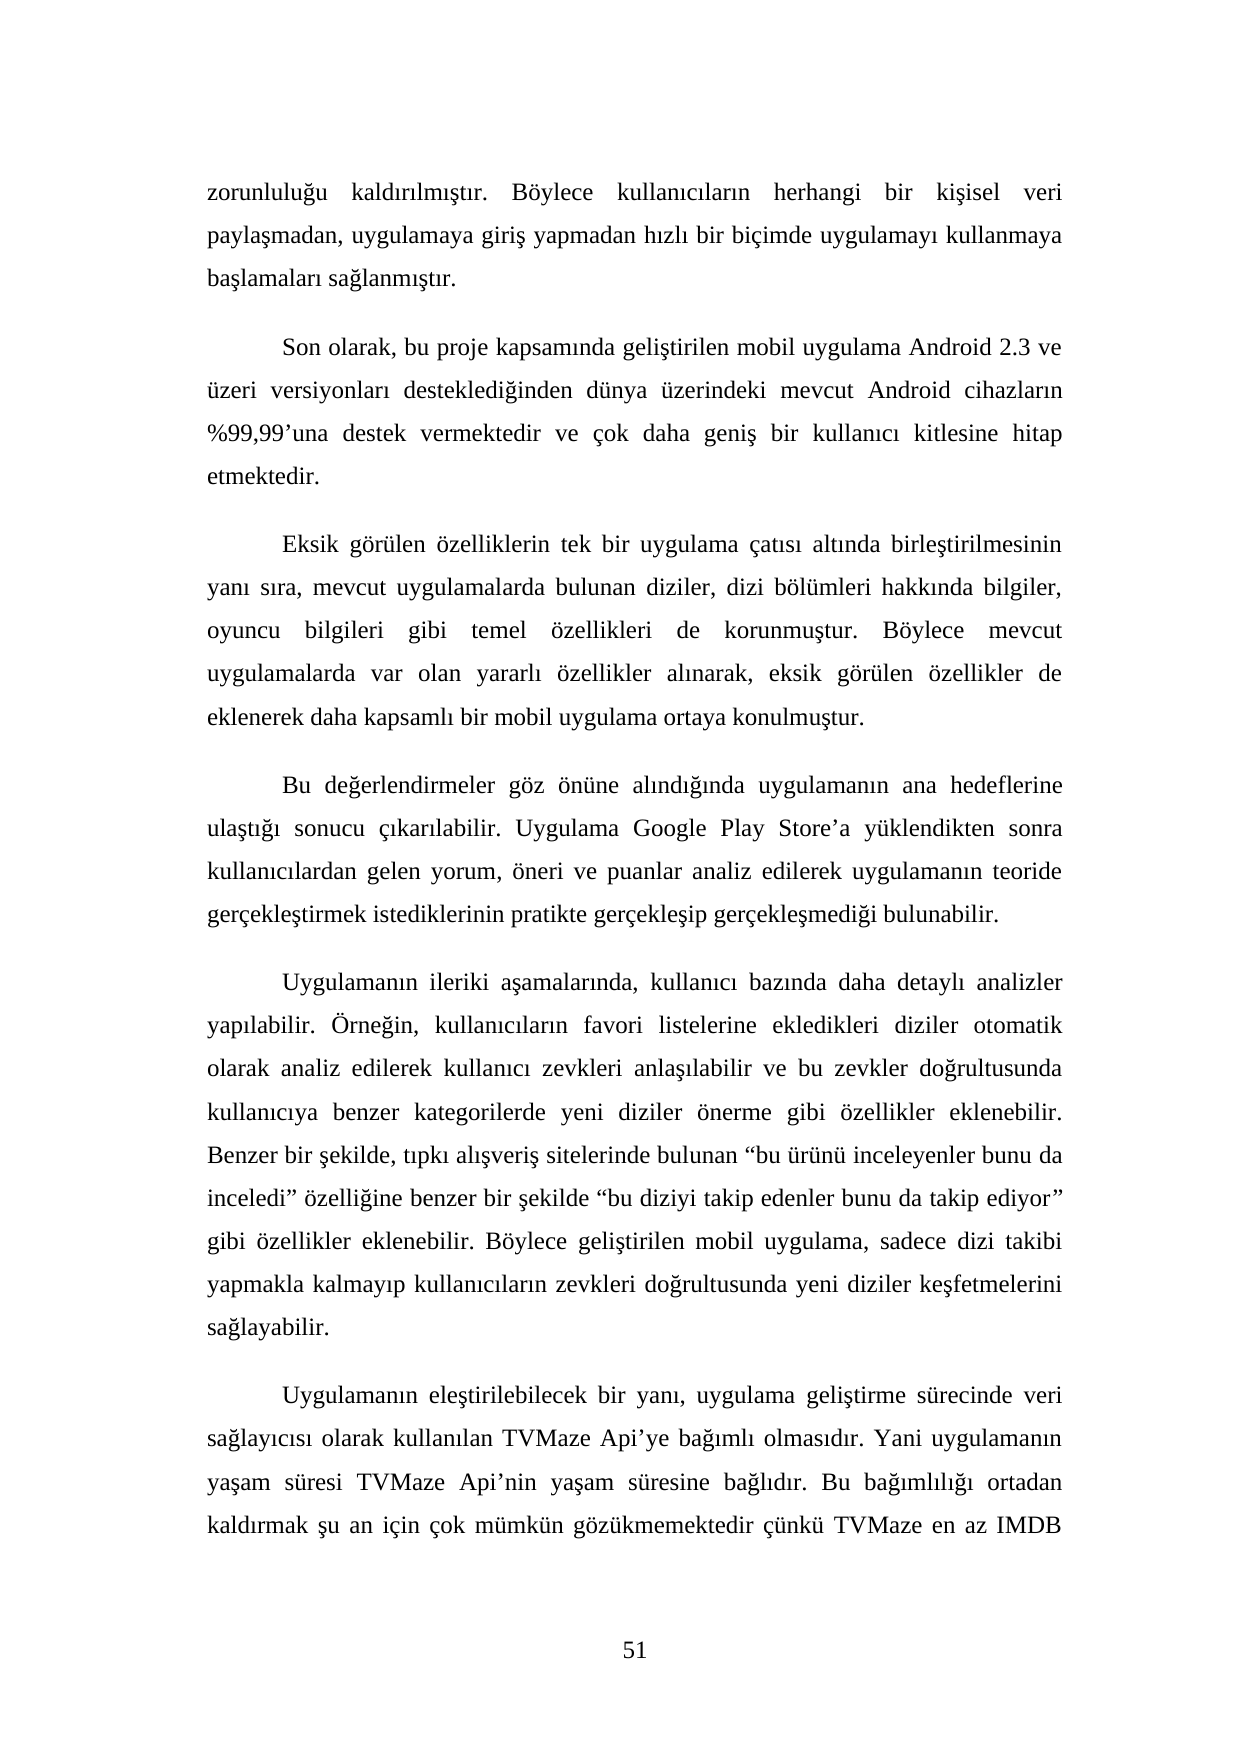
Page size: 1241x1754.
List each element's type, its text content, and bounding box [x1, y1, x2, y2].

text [207, 1380, 1063, 1538]
text Eksik görülen özelliklerin tek bir uygulama çatısı altında birleştirilmesinin yanı sıra, mevcut uygulamalarda bulunan diziler, dizi bölümleri hakkında bilgiler, oyuncu bilgileri gibi temel özellikleri de korunmuştur. Böylece mevcut uygulamalarda var olan yararlı özellikler alınarak, eksik görülen özellikler de eklenerek daha kapsamlı bir mobil uygulama ortaya konulmuştur. [207, 529, 1063, 730]
text Bu değerlendirmeler göz önüne alındığında uygulamanın ana hedeflerine ulaştığı sonucu çıkarılabilir. Uygulama Google Play Store’a yüklendikten sonra kullanıcılardan gelen yorum, öneri ve puanlar analiz edilerek uygulamanın teoride gerçekleştirmek istediklerinin pratikte gerçekleşip gerçekleşmediği bulunabilir. [207, 770, 1063, 928]
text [207, 177, 1063, 292]
text Uygulamanın ileriki aşamalarında, kullanıcı bazında daha detaylı analizler yapılabilir. Örneğin, kullanıcıların favori listelerine ekledikleri diziler otomatik olarak analiz edilerek kullanıcı zevkleri anlaşılabilir ve bu zevkler doğrultusunda kullanıcıya benzer kategorilerde yeni diziler önerme gibi özellikler eklenebilir. Benzer bir şekilde, tıpkı alışveriş sitelerinde bulunan “bu ürünü inceleyenler bunu da inceledi” özelliğine benzer bir şekilde “bu diziyi takip edenler bunu da takip ediyor” gibi özellikler eklenebilir. Böylece geliştirilen mobil uygulama, sadece dizi takibi yapmakla kalmayıp kullanıcıların zevkleri doğrultusunda yeni diziler keşfetmelerini sağlayabilir. [207, 967, 1063, 1341]
text Son olarak, bu proje kapsamında geliştirilen mobil uygulama Android 2.3 ve üzeri versiyonları desteklediğinden dünya üzerindeki mevcut Android cihazların %99,99’una destek vermektedir ve çok daha geniş bir kullanıcı kitlesine hitap etmektedir. [207, 332, 1063, 490]
